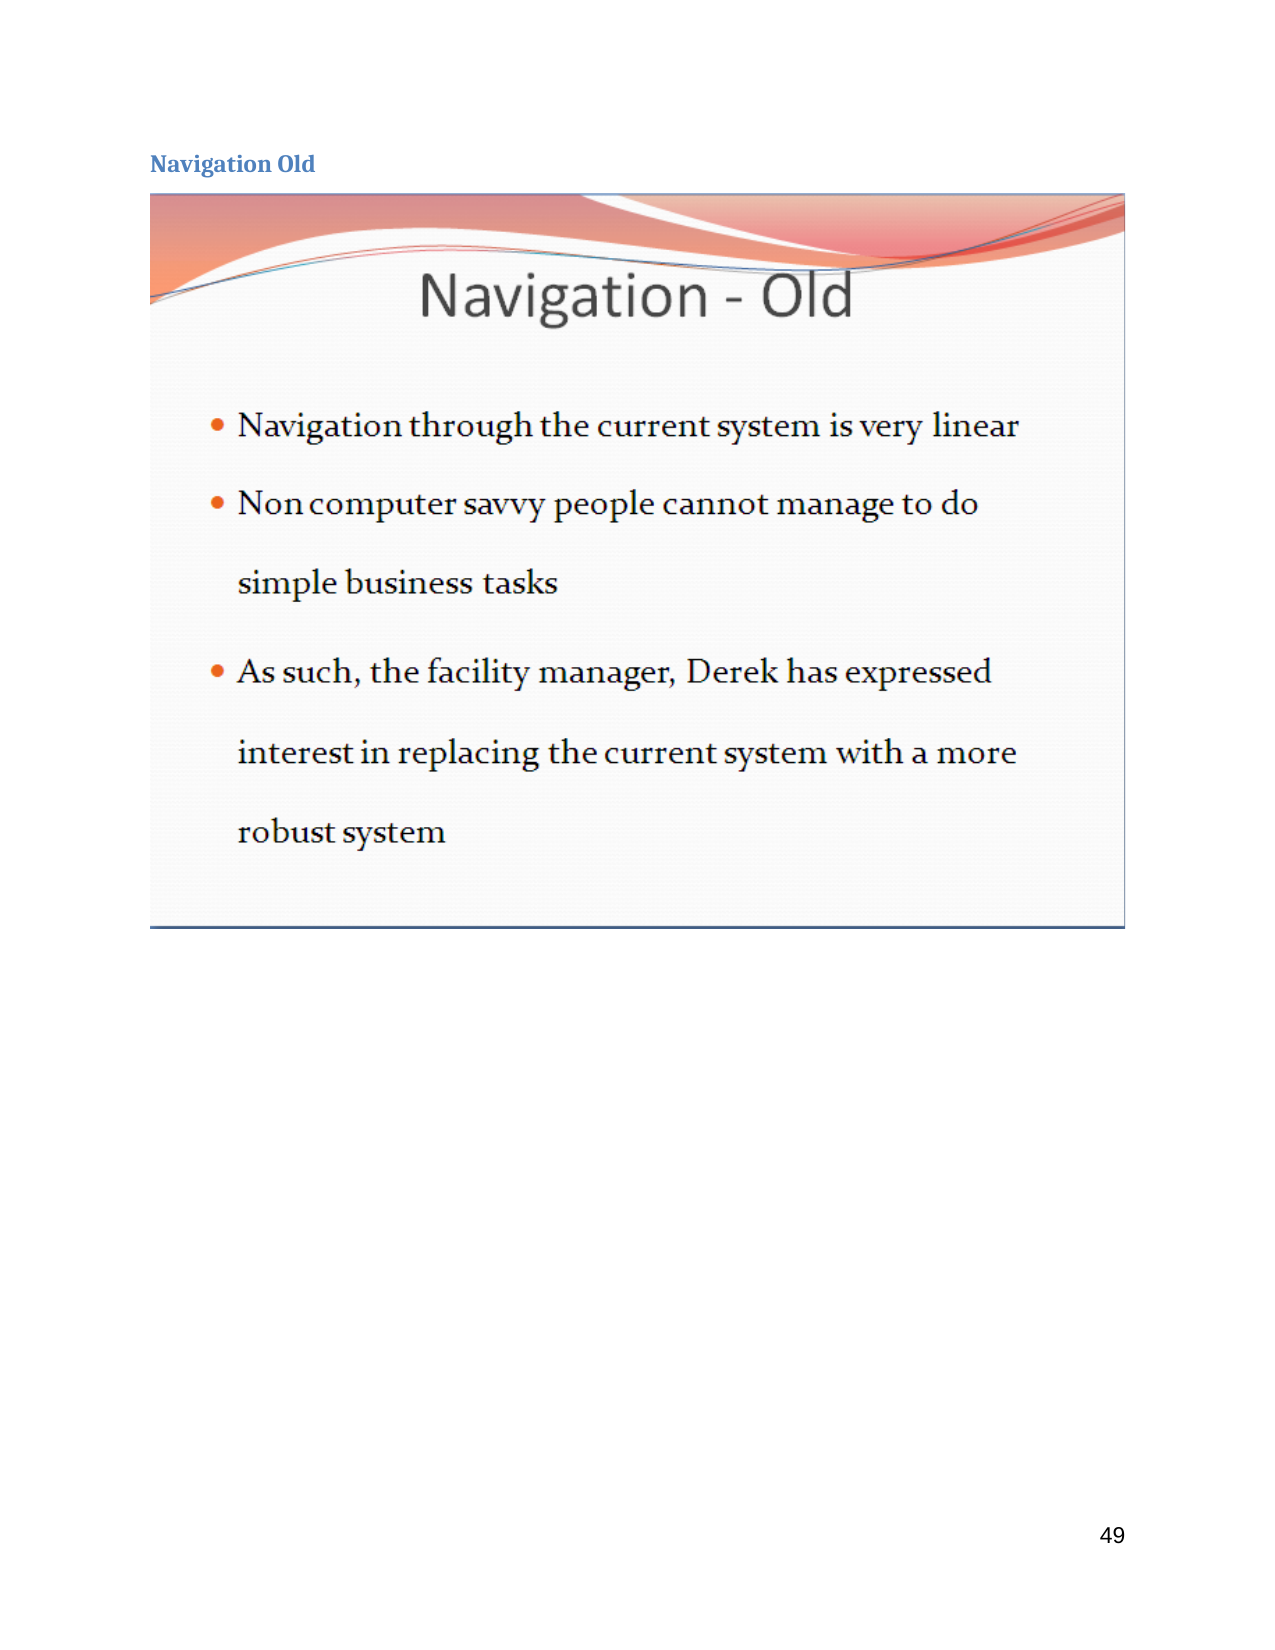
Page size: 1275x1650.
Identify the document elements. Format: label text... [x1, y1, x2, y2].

subtitle Navigation Old [150, 150, 1125, 179]
picture [150, 193, 1125, 929]
